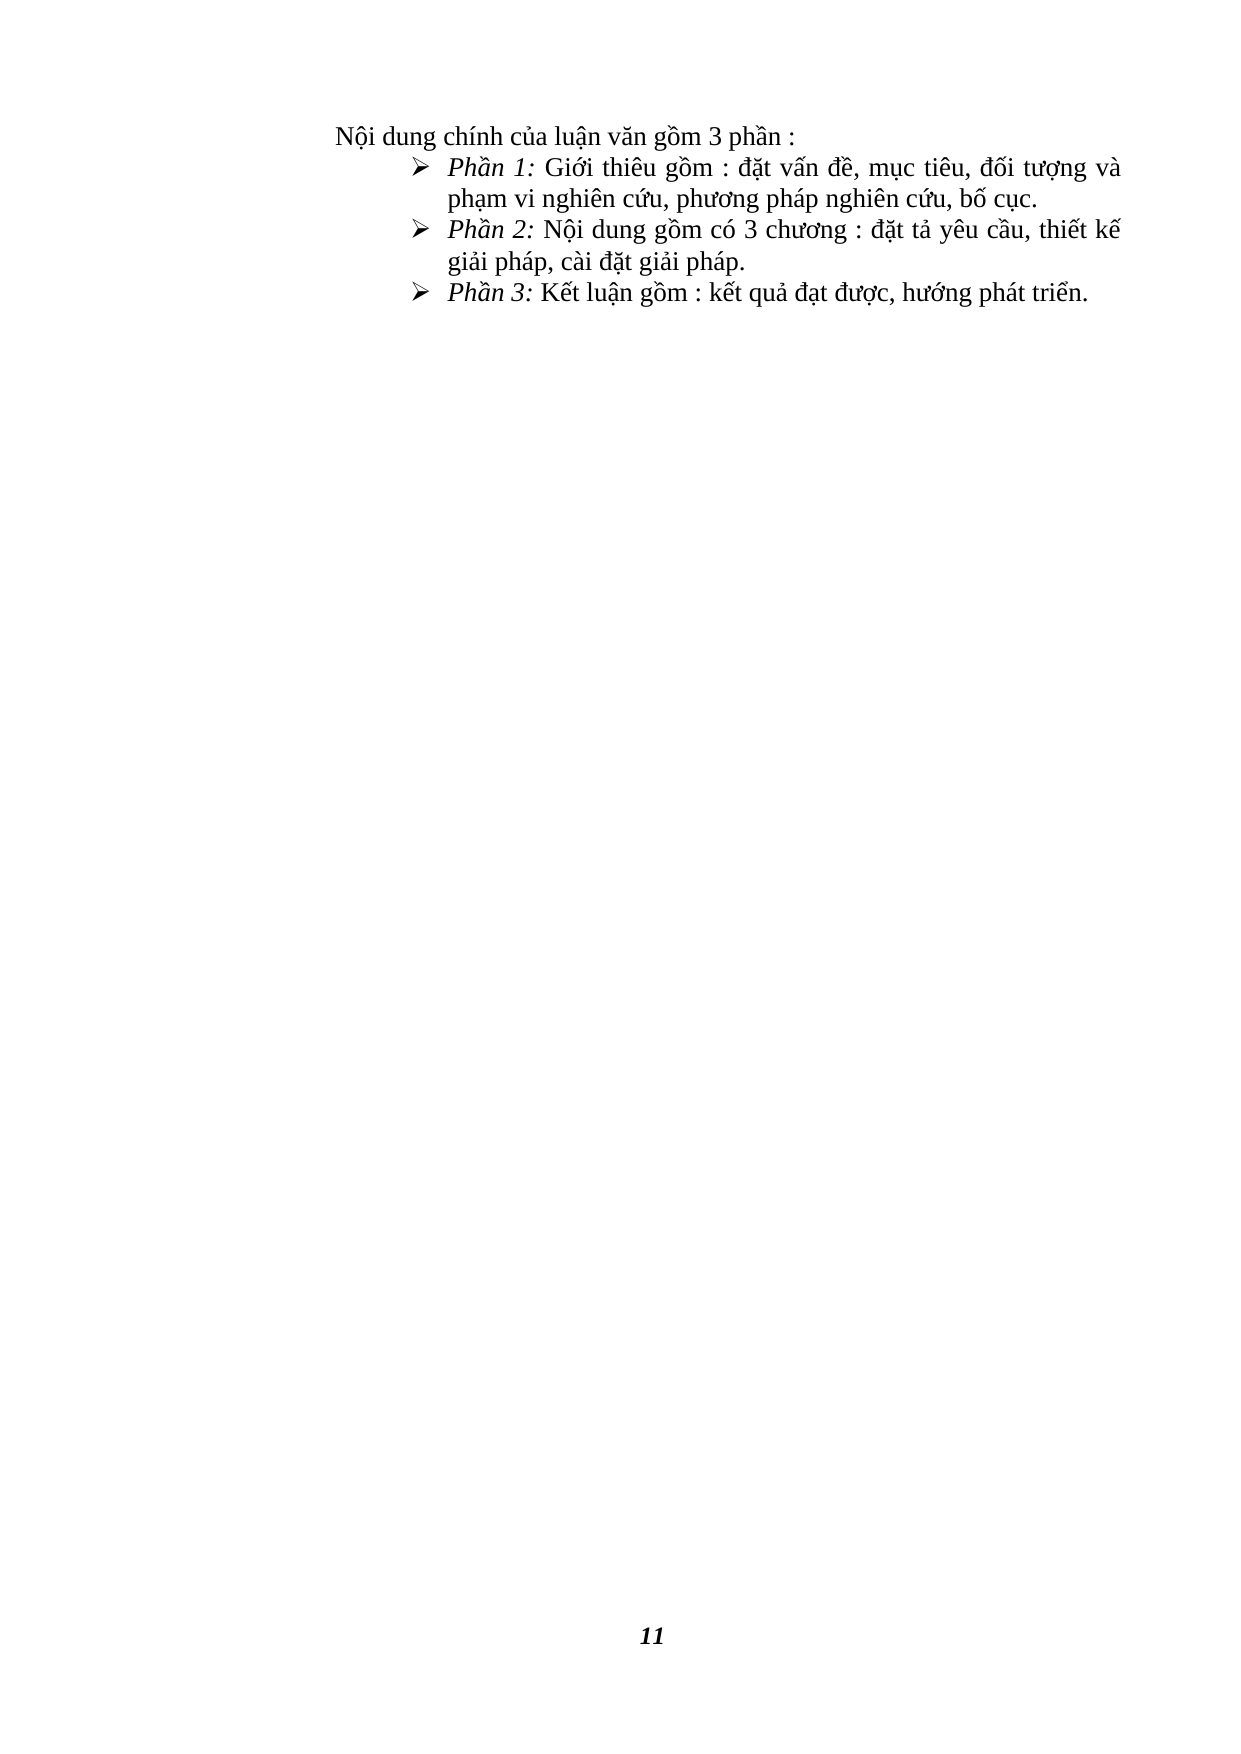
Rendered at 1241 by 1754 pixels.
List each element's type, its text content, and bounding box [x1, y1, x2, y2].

list Phần 2: Nội dung gồm có 3 chương : đặt tả yêu cầu, thiết kế giải pháp, cài đặt giải pháp. [410, 213, 1122, 276]
list Phần 3: Kết luận gồm : kết quả đạt được, hướng phát triển. [410, 276, 1122, 307]
list Nội dung chính của luận văn gồm 3 phần : [260, 120, 1122, 151]
list Phần 1: Giới thiêu gồm : đặt vấn đề, mục tiêu, đối tượng và phạm vi nghiên cứu, phương pháp nghiên cứu, bố cục. [410, 151, 1122, 213]
